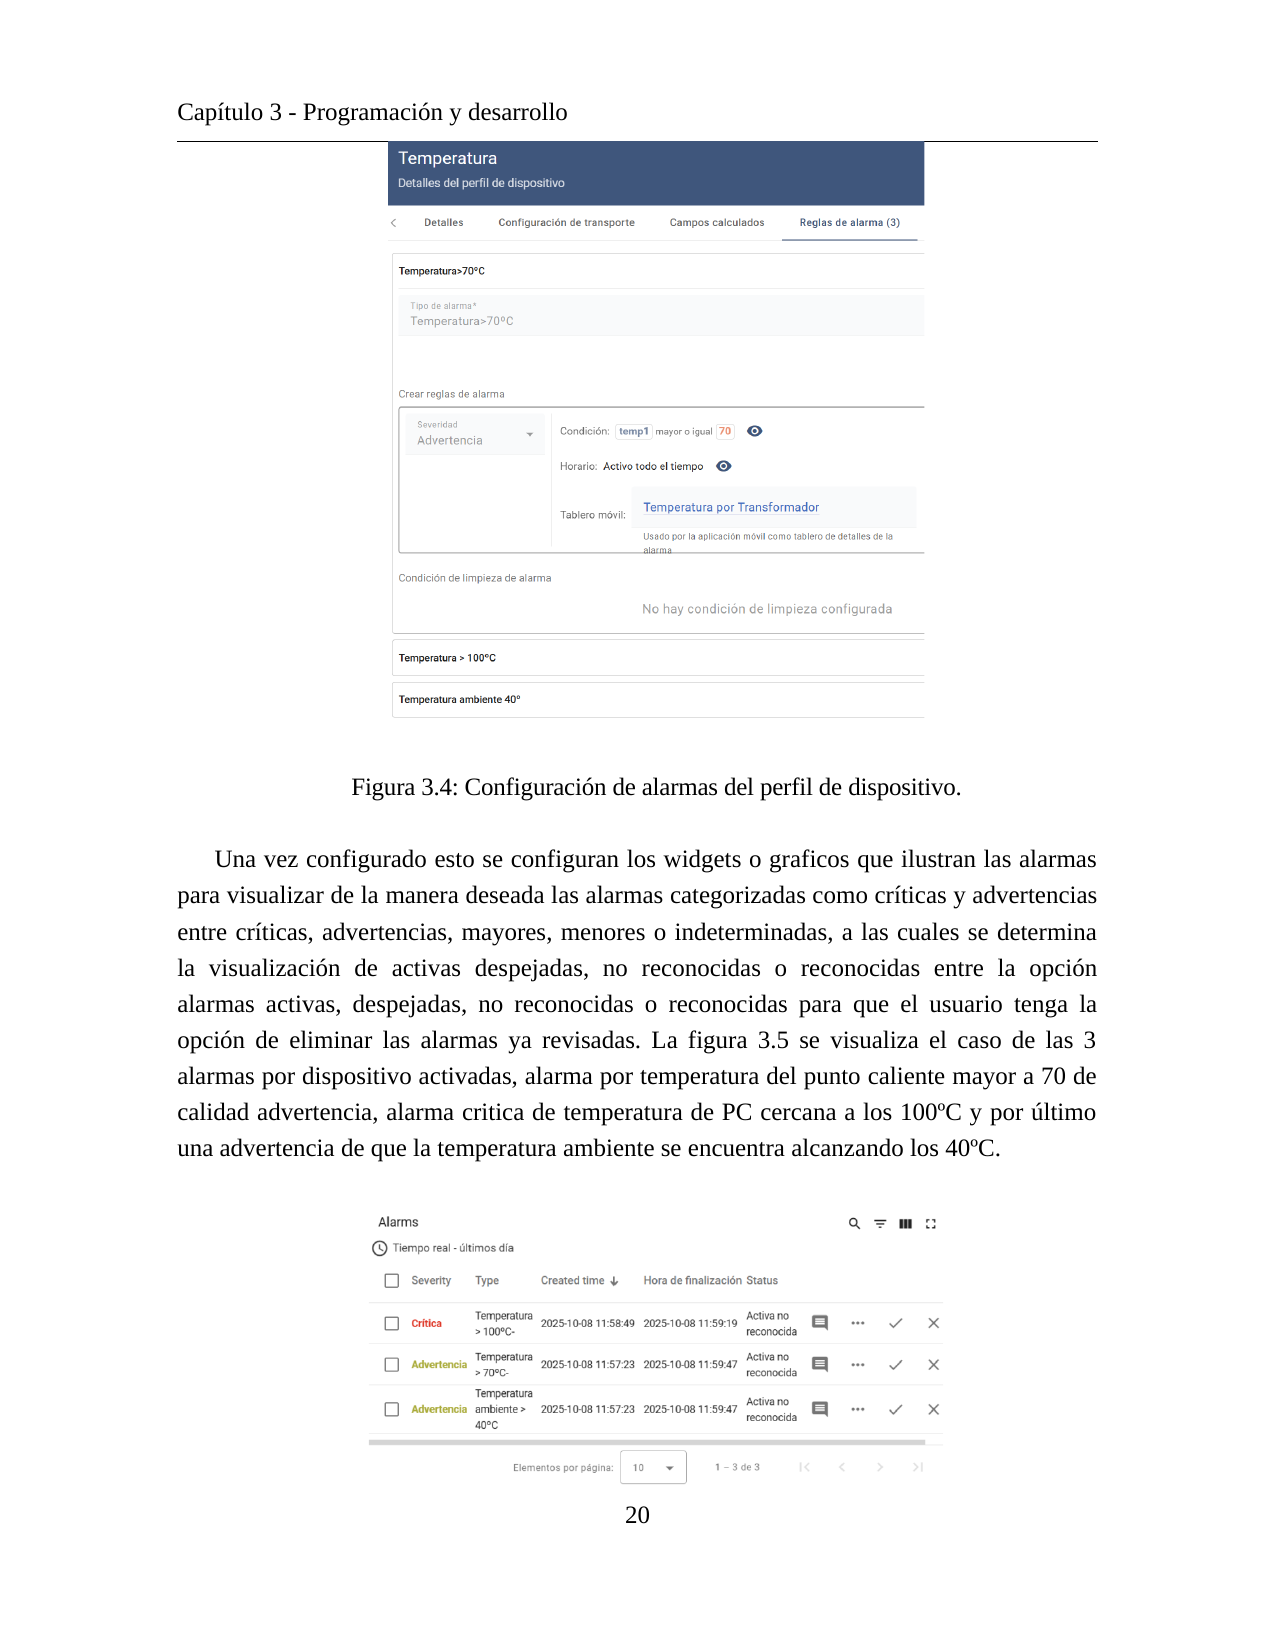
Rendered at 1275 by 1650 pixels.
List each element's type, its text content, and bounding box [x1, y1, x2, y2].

picture [388, 141, 925, 729]
picture [368, 1206, 944, 1489]
text Una vez configurado esto se configuran los widgets o graficos que ilustran las alarmas para visualizar de la manera deseada las alarmas categorizadas como críticas y advertencias entre críticas, advertencias, mayores, menores o indeterminadas, a las cuales se determina la visualización de activas despejadas, no reconocidas o reconocidas entre la opción alarmas activas, despejadas, no reconocidas o reconocidas para que el usuario tenga la opción de eliminar las alarmas ya revisadas. La figura 3.5 se visualiza el caso de las 3 alarmas por dispositivo activadas, alarma por temperatura del punto caliente mayor a 70 de calidad advertencia, alarma critica de temperatura de PC cercana a los 100ºC y por último una advertencia de que la temperatura ambiente se encuentra alcanzando los 40ºC. [177, 844, 1098, 1162]
text Figura 3.4: Configuración de alarmas del perfil de dispositivo. [177, 772, 1098, 801]
